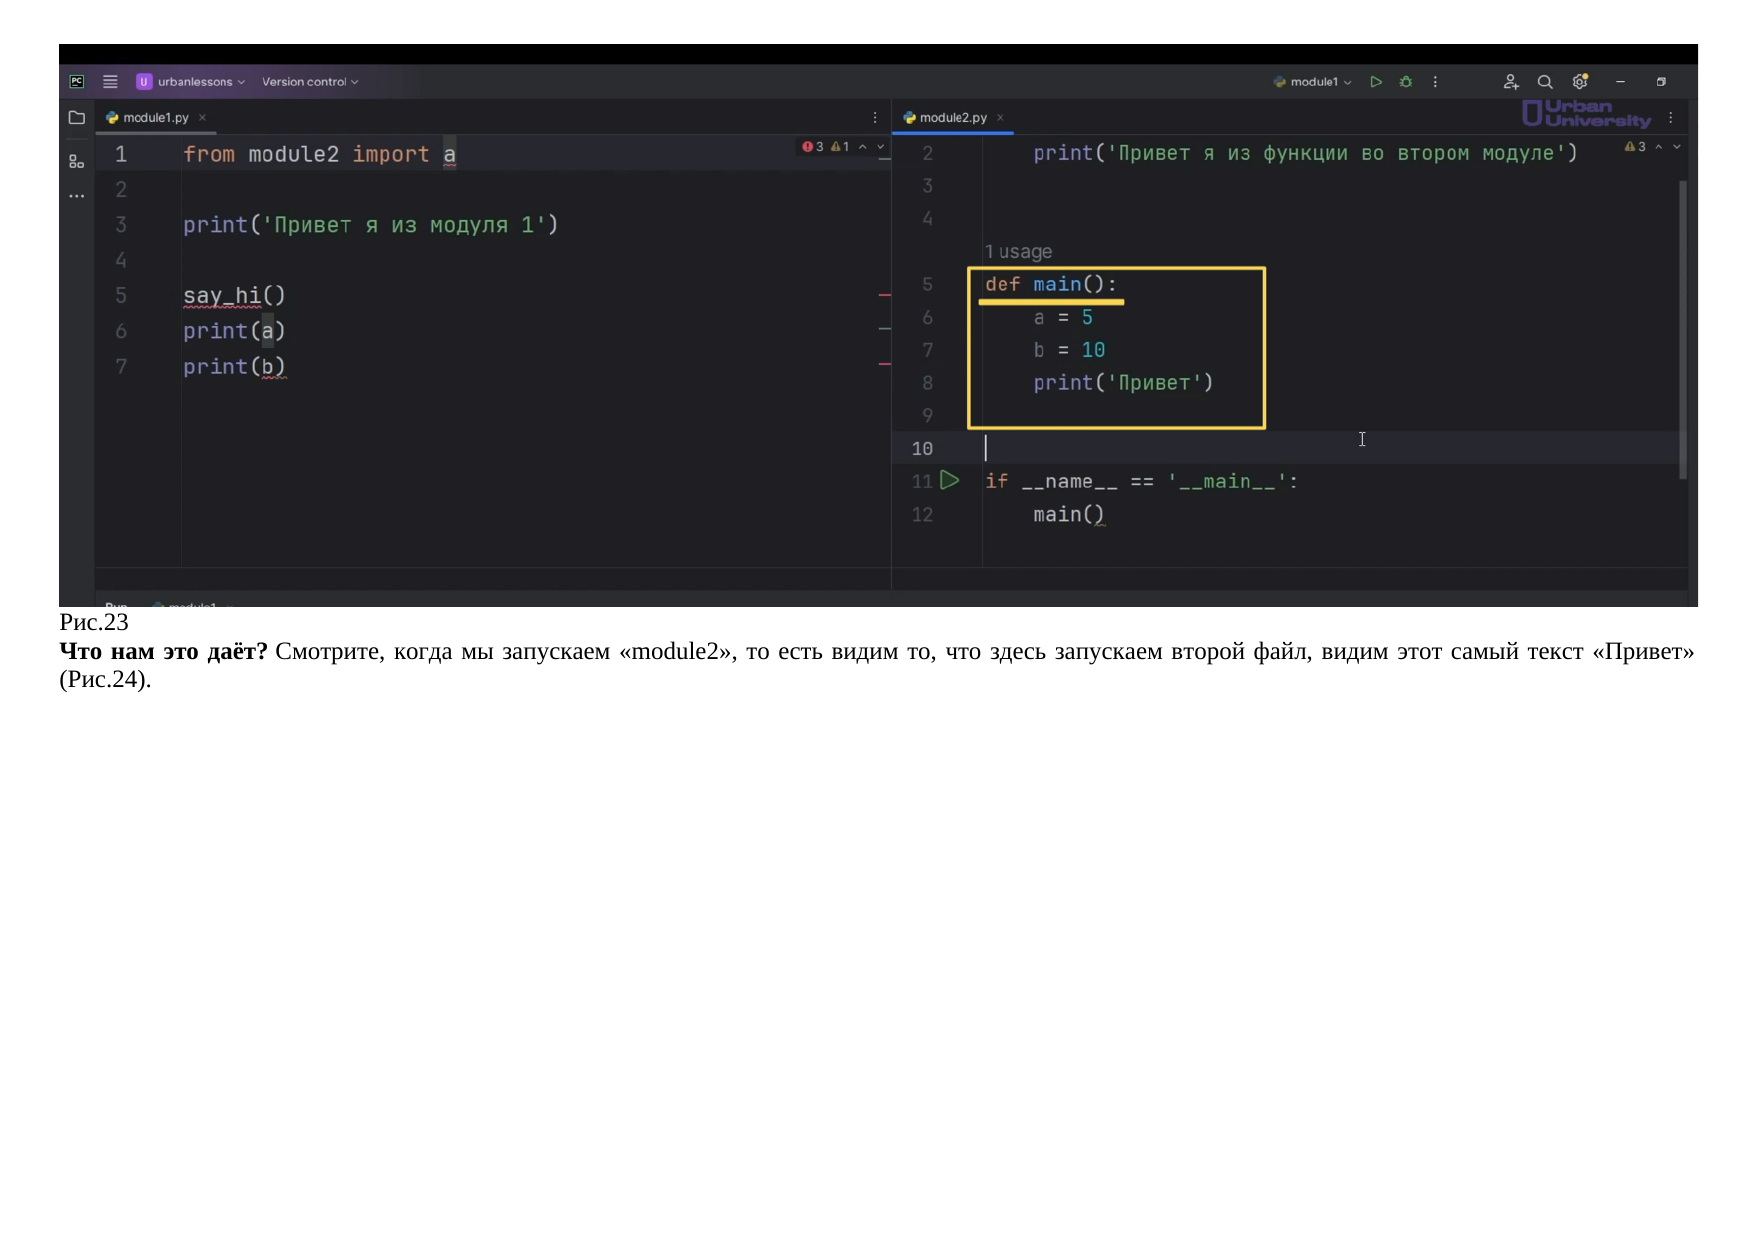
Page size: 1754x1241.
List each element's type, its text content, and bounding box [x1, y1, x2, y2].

text Что нам это даёт? Смотрите, когда мы запускаем «module2», то есть видим то, что здесь запускаем второй файл, видим этот самый текст «Привет» (Рис.24). [59, 636, 1698, 693]
text Рис.23 [59, 607, 1698, 636]
picture [59, 44, 1699, 607]
